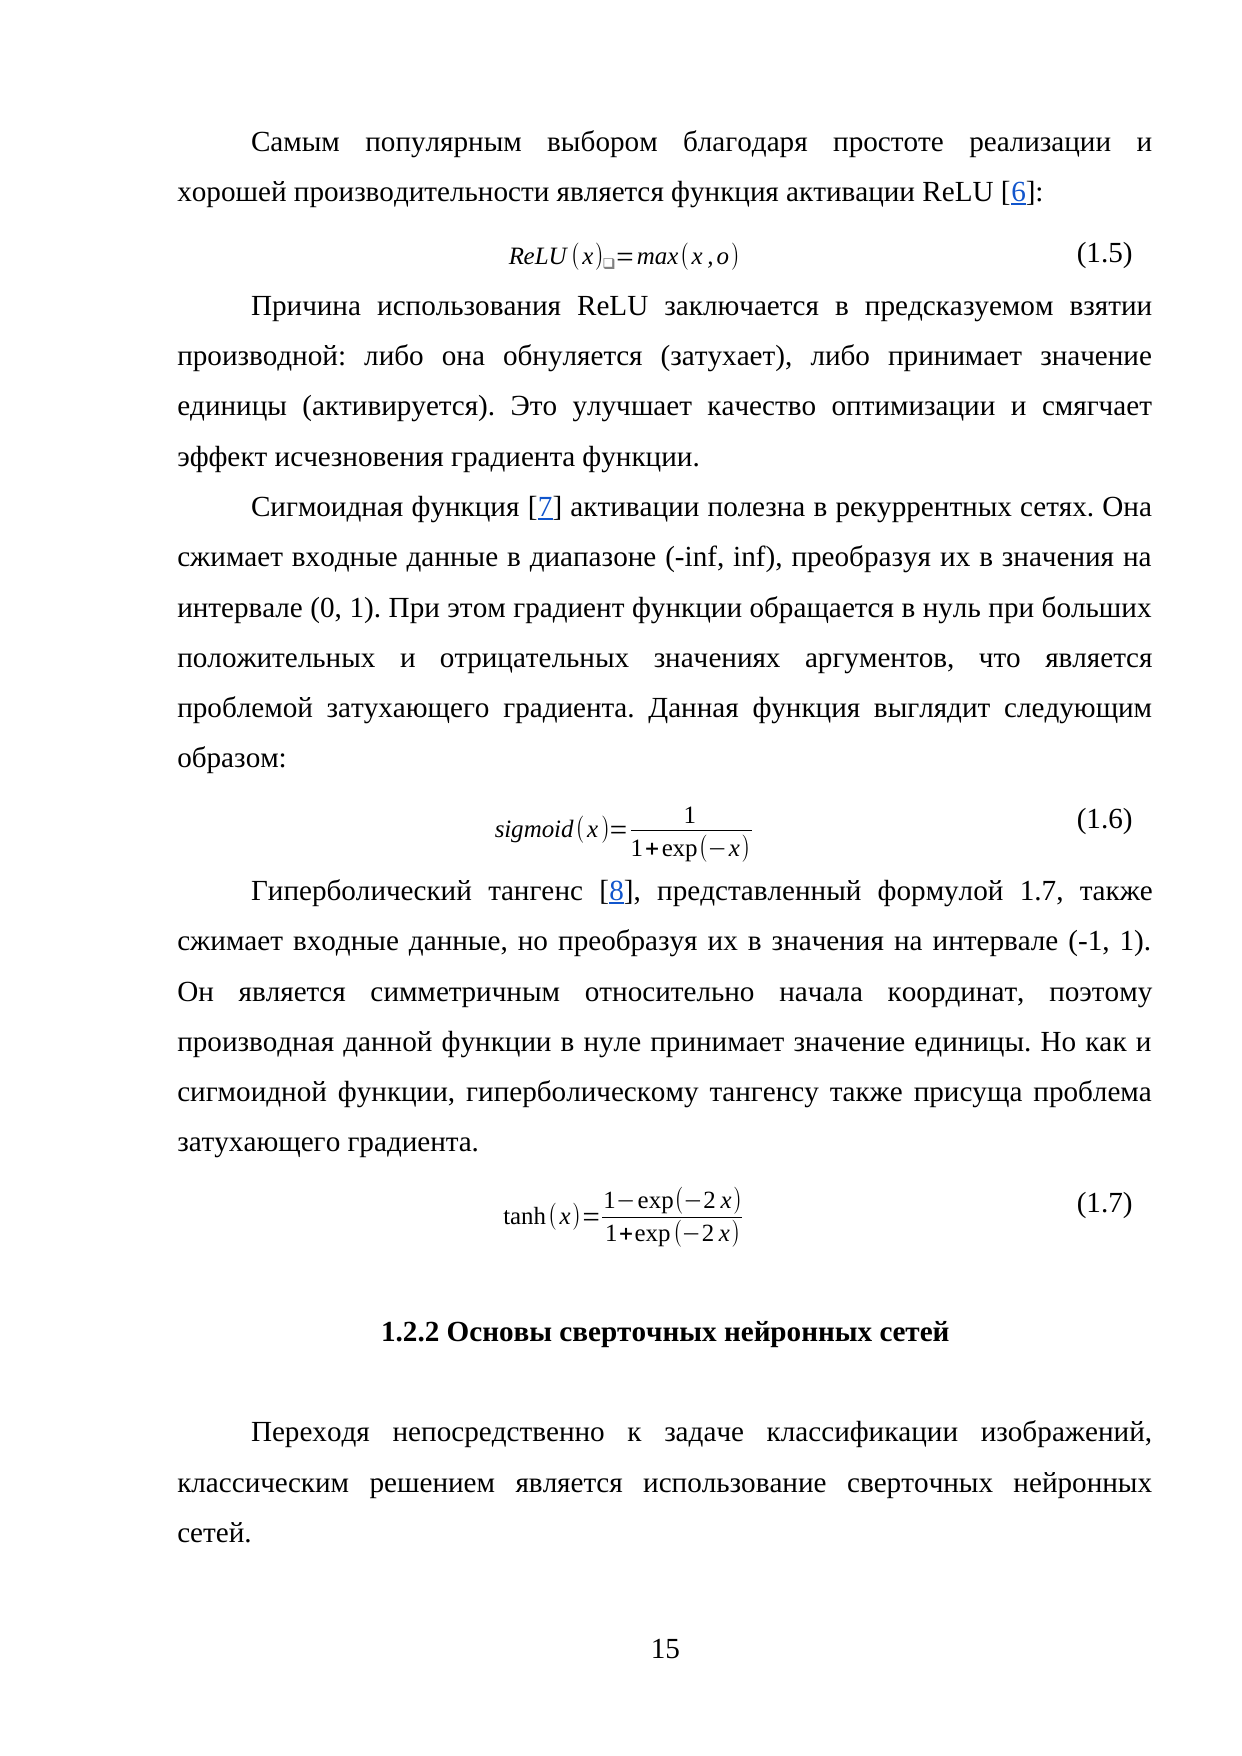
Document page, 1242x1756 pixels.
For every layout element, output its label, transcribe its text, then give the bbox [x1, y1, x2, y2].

text Гиперболический тангенс [8], представленный формулой 1.7, также сжимает входные данные, но преобразуя их в значения на интервале (-1, 1). Он является симметричным относительно начала координат, поэтому производная данной функции в нуле принимает значение единицы. Но как и сигмоидной функции, гиперболическому тангенсу также присуща проблема затухающего градиента. [177, 873, 1153, 1158]
text Сигмоидная функция [7] активации полезна в рекуррентных сетях. Она сжимает входные данные в диапазоне (-inf, inf), преобразуя их в значения на интервале (0, 1). При этом градиент функции обращается в нуль при больших положительных и отрицательных значениях аргументов, что является проблемой затухающего градиента. Данная функция выглядит следующим образом: [177, 489, 1153, 774]
text Причина использования ReLU заключается в предсказуемом взятии производной: либо она обнуляется (затухает), либо принимает значение единицы (активируется). Это улучшает качество оптимизации и смягчает эффект исчезновения градиента функции. [177, 288, 1153, 472]
text Переходя непосредственно к задаче классификации изображений, классическим решением является использование сверточных нейронных сетей. [177, 1414, 1153, 1549]
subtitle 1.2.2 Основы сверточных нейронных сетей [177, 1314, 1153, 1347]
text Самым популярным выбором благодаря простоте реализации и хорошей производительности является функция активации ReLU [6]: [177, 124, 1153, 208]
